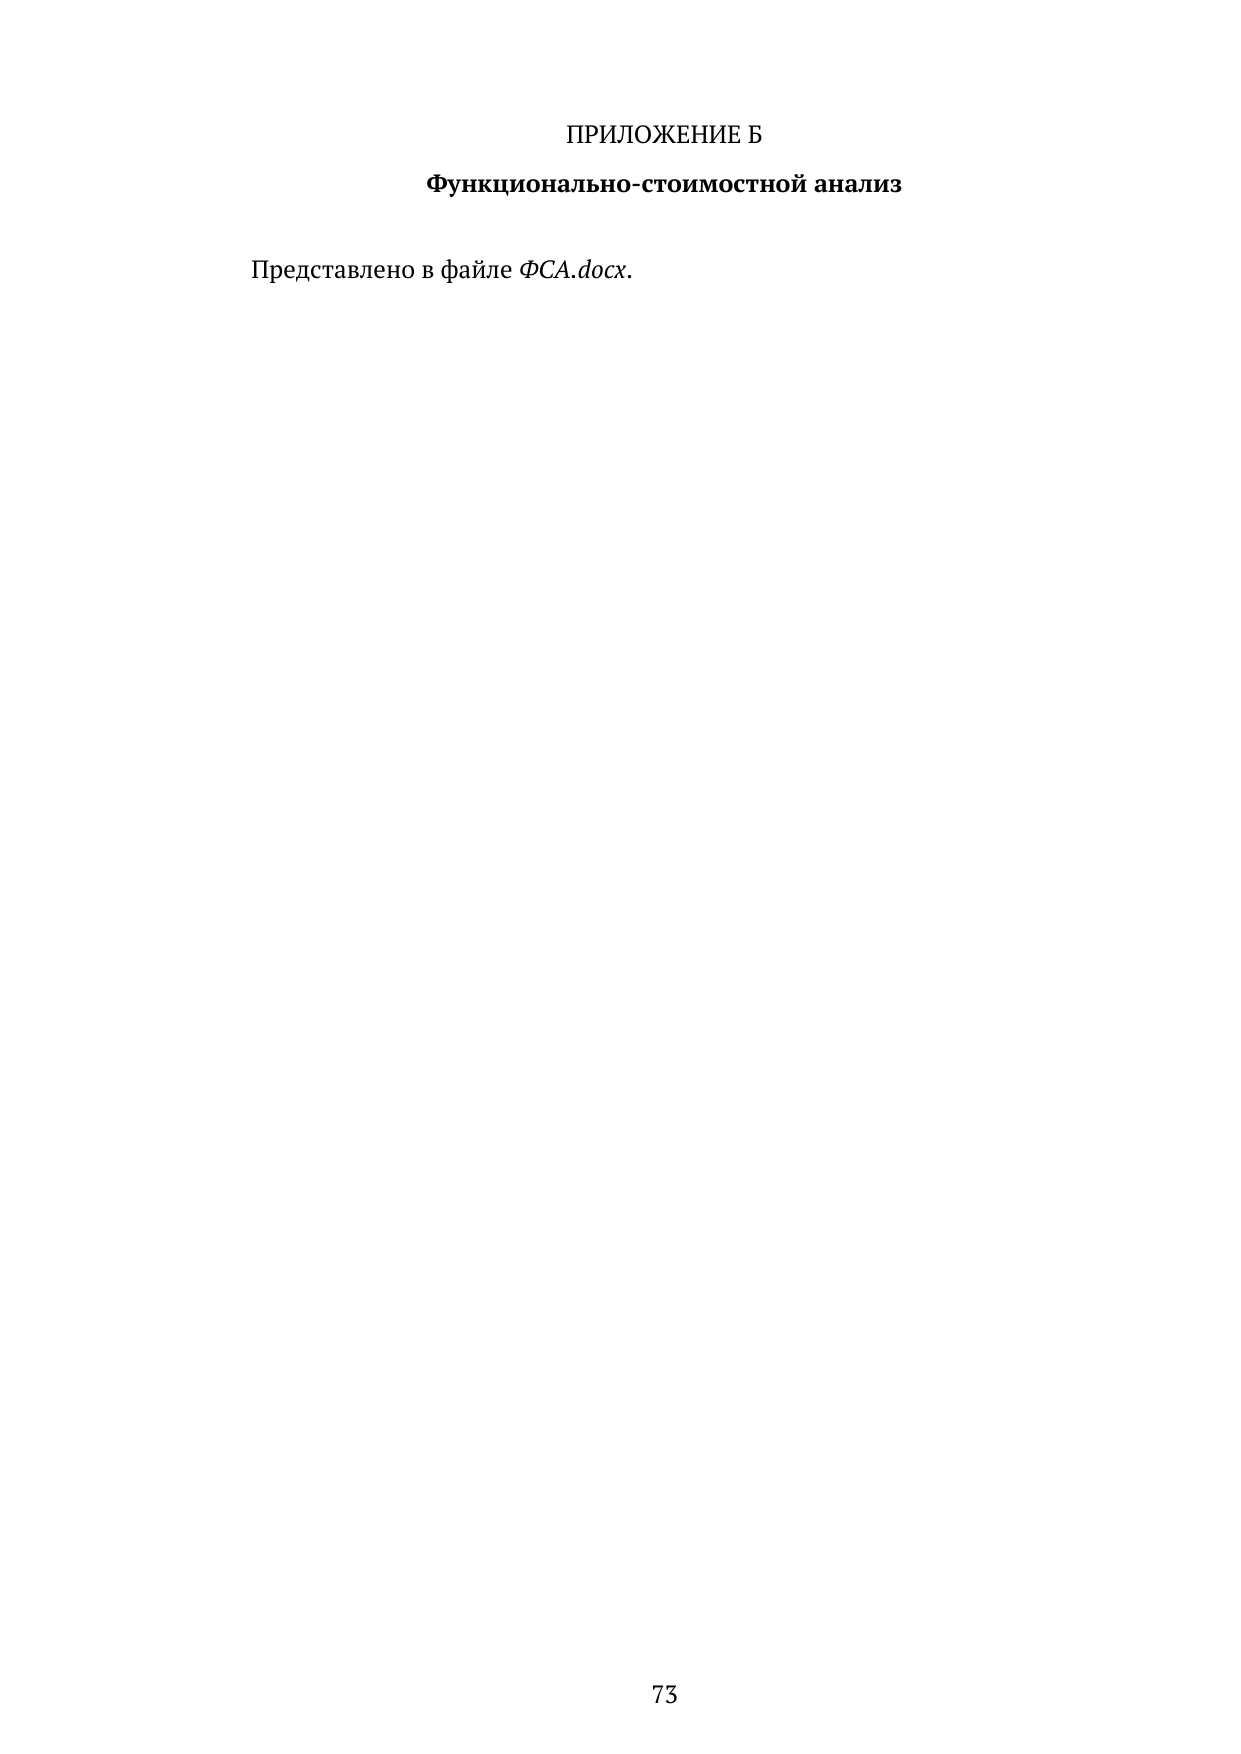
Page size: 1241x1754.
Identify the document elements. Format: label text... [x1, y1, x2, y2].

text Представлено в файле ФСА.docx. [177, 253, 1152, 285]
subtitle ПРИЛОЖЕНИЕ Б Функционально-стоимостной анализ [177, 118, 1152, 199]
